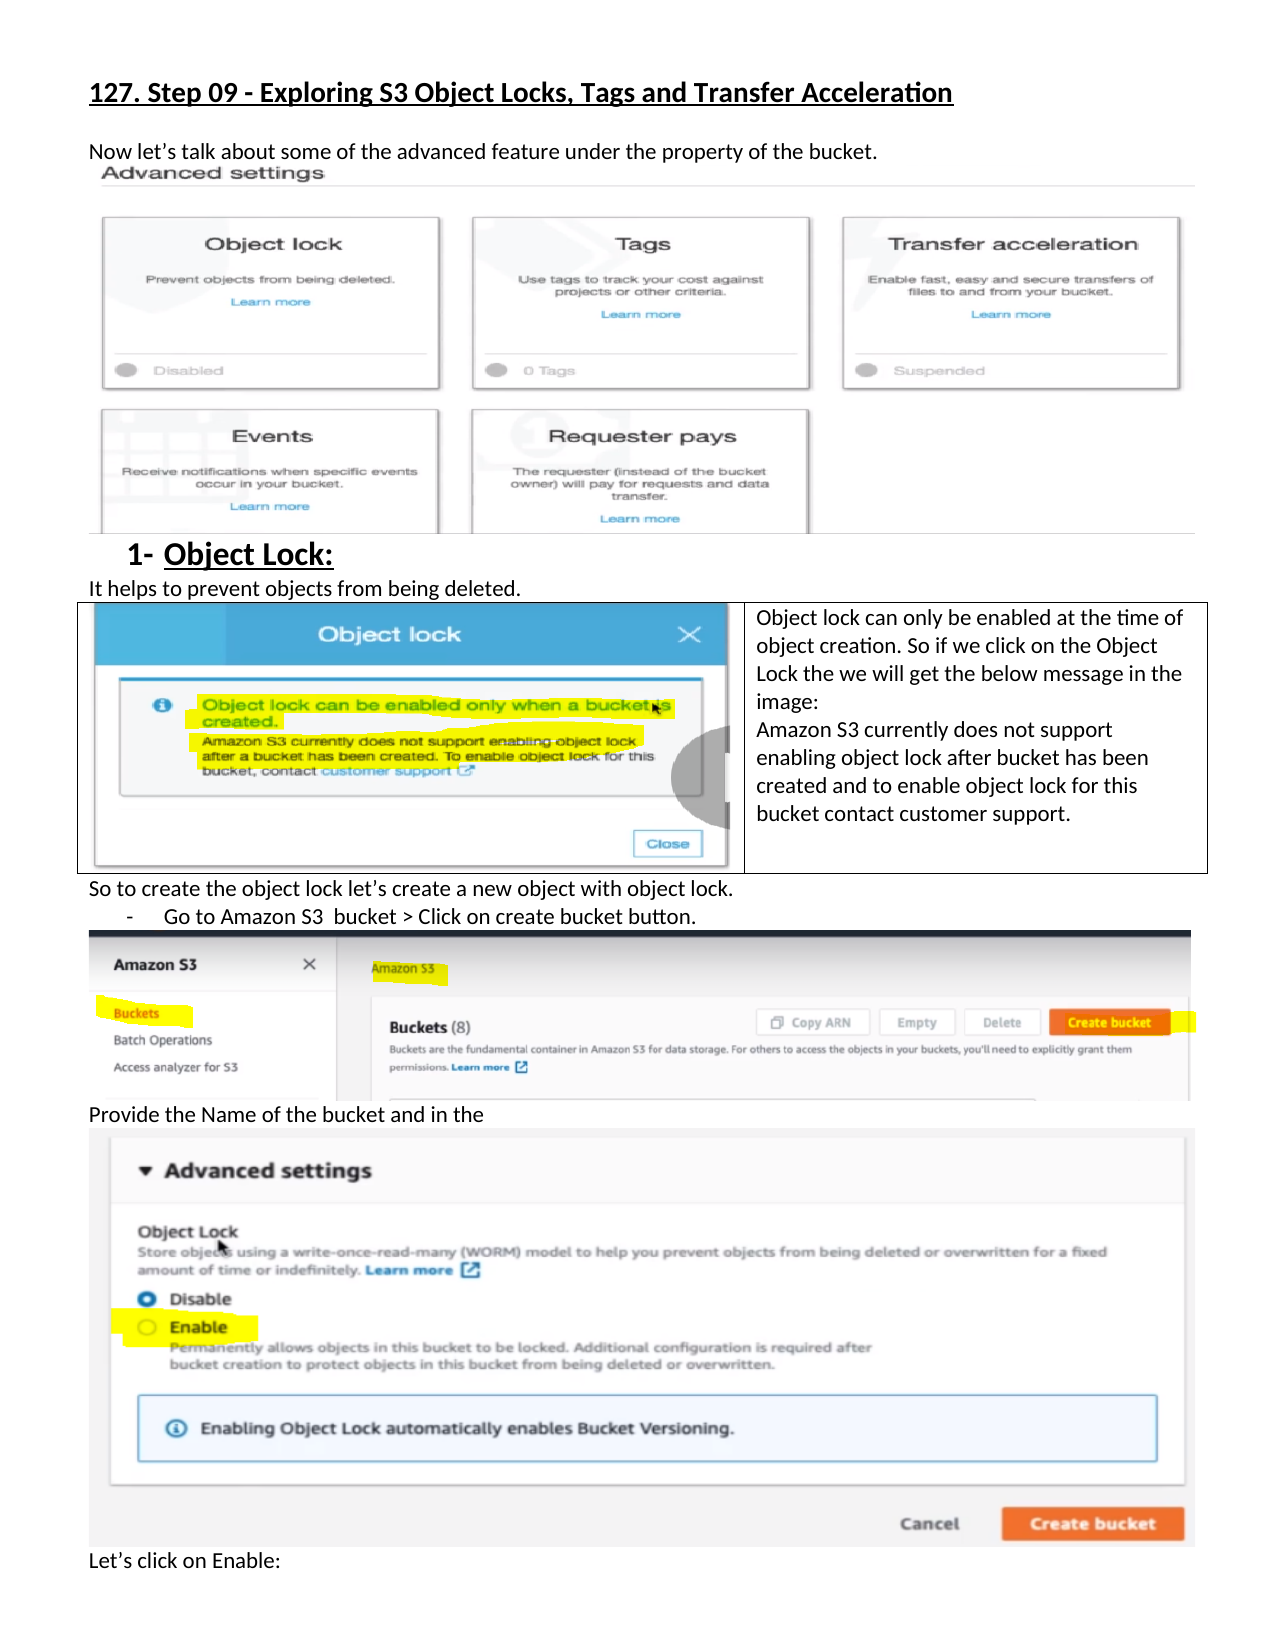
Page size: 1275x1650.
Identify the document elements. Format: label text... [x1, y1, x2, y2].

table_header Object lock can only be enabled at the time of object creation. So if we click on the Object Lock the we will get the below message in the image: Amazon S3 currently does not support enabling object lock after bucket has been created and to enable object lock for this bucket contact customer support. [745, 603, 1207, 873]
list Go to Amazon S3 bucket > Click on create bucket button. [126, 902, 1196, 930]
text It helps to prevent objects from being deleted. [89, 574, 1196, 602]
text So to create the object lock let’s create a new object with object lock. [89, 874, 1196, 902]
list Object Lock: [126, 533, 1196, 574]
picture [88, 1128, 1196, 1547]
picture [88, 603, 731, 873]
text Provide the Name of the bucket and in the [89, 1101, 1196, 1128]
picture [88, 165, 1195, 534]
text Now let’s talk about some of the advanced feature under the property of the bucket. [89, 137, 1196, 166]
text Let’s click on Enable: [89, 1547, 1196, 1574]
table_header [78, 603, 88, 873]
text 127. Step 09 - Exploring S3 Object Locks, Tags and Transfer Acceleration [89, 74, 1196, 109]
picture [88, 930, 1197, 1101]
table_header [731, 603, 744, 873]
